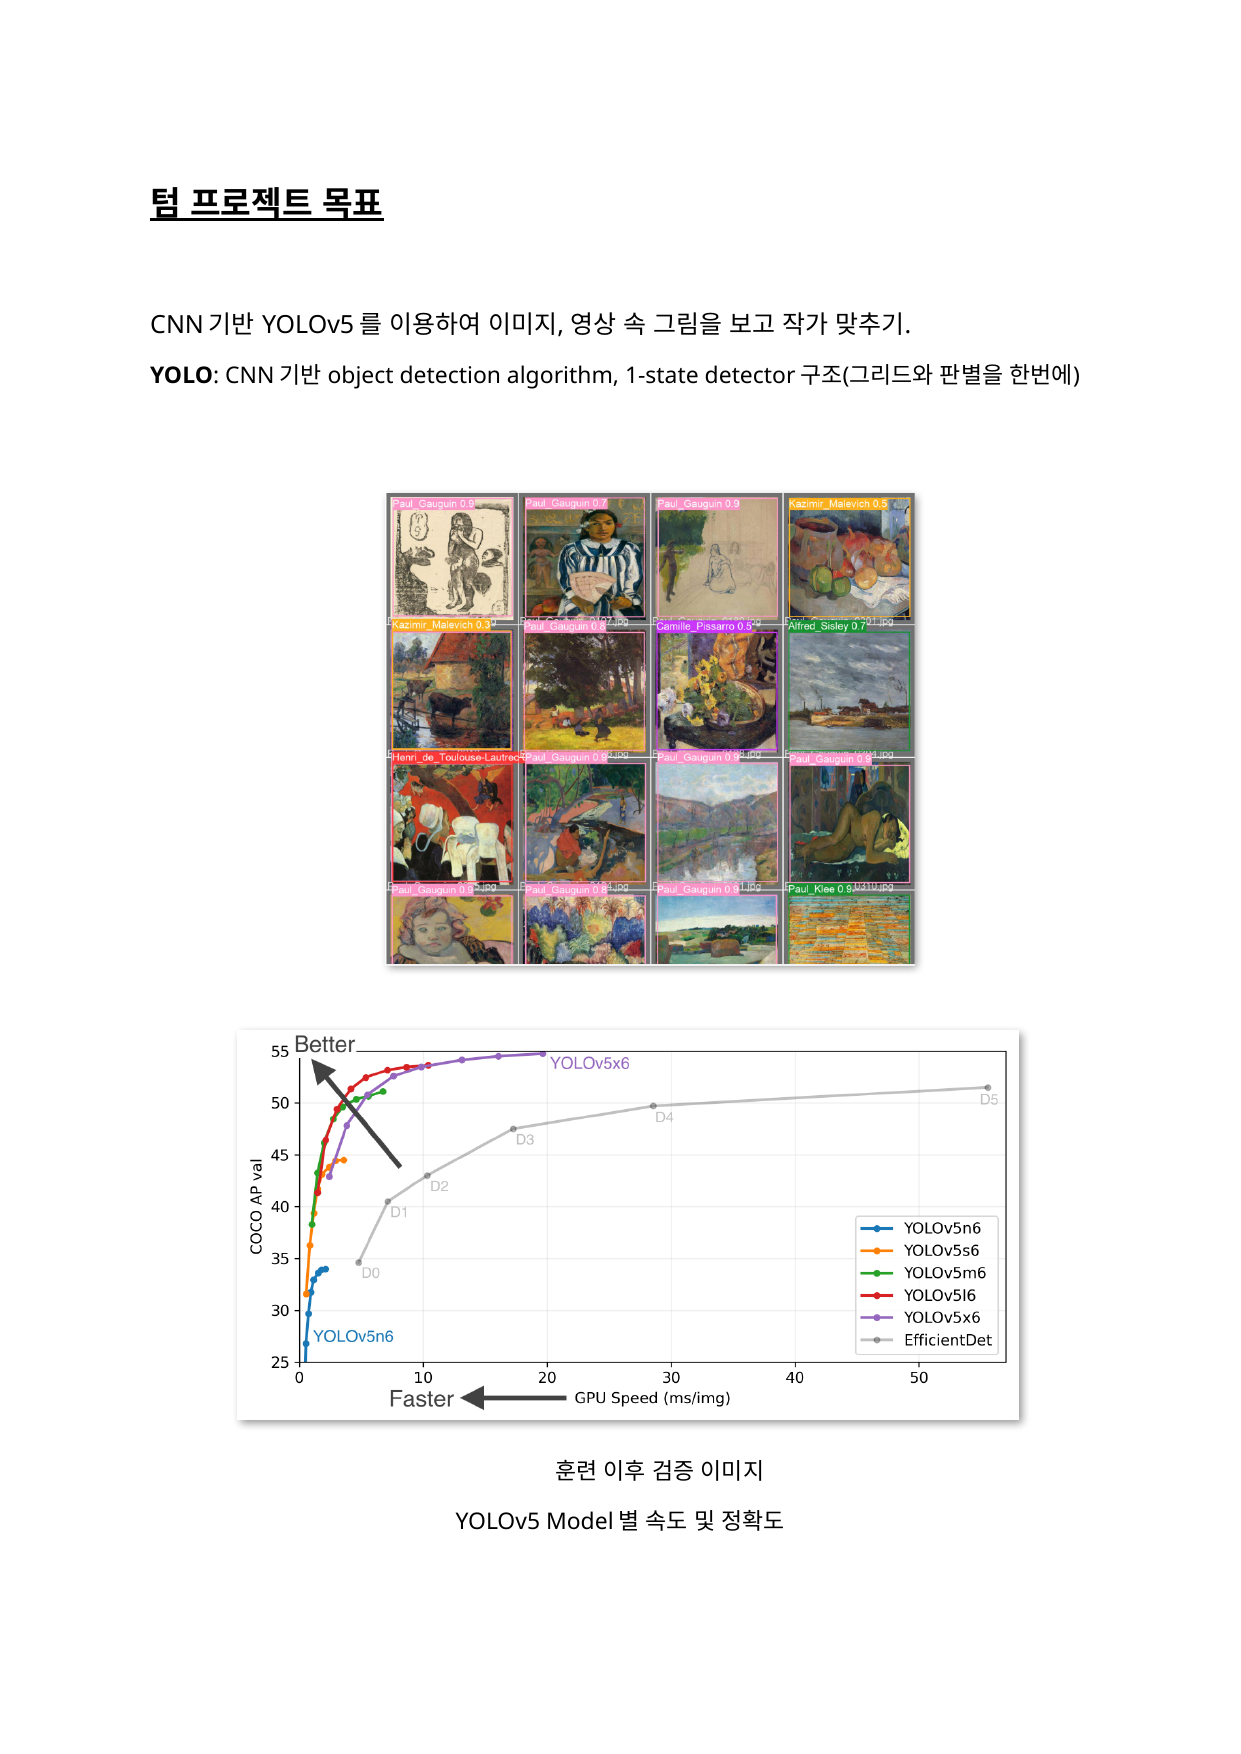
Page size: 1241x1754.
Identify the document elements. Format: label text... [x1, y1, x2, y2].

text CNN기반 YOLOv5를 이용하여 이미지, 영상 속 그림을 보고 작가 맞추기. [150, 304, 1090, 340]
text YOLO: CNN기반 object detection algorithm, 1-state detector구조(그리드와 판별을 한번에) [150, 357, 1090, 390]
picture [237, 1030, 1019, 1420]
picture [385, 493, 915, 966]
text 텀 프로젝트 목표 [150, 177, 1090, 225]
text YOLOv5 Model별 속도 및 정확도 [150, 1503, 1090, 1536]
